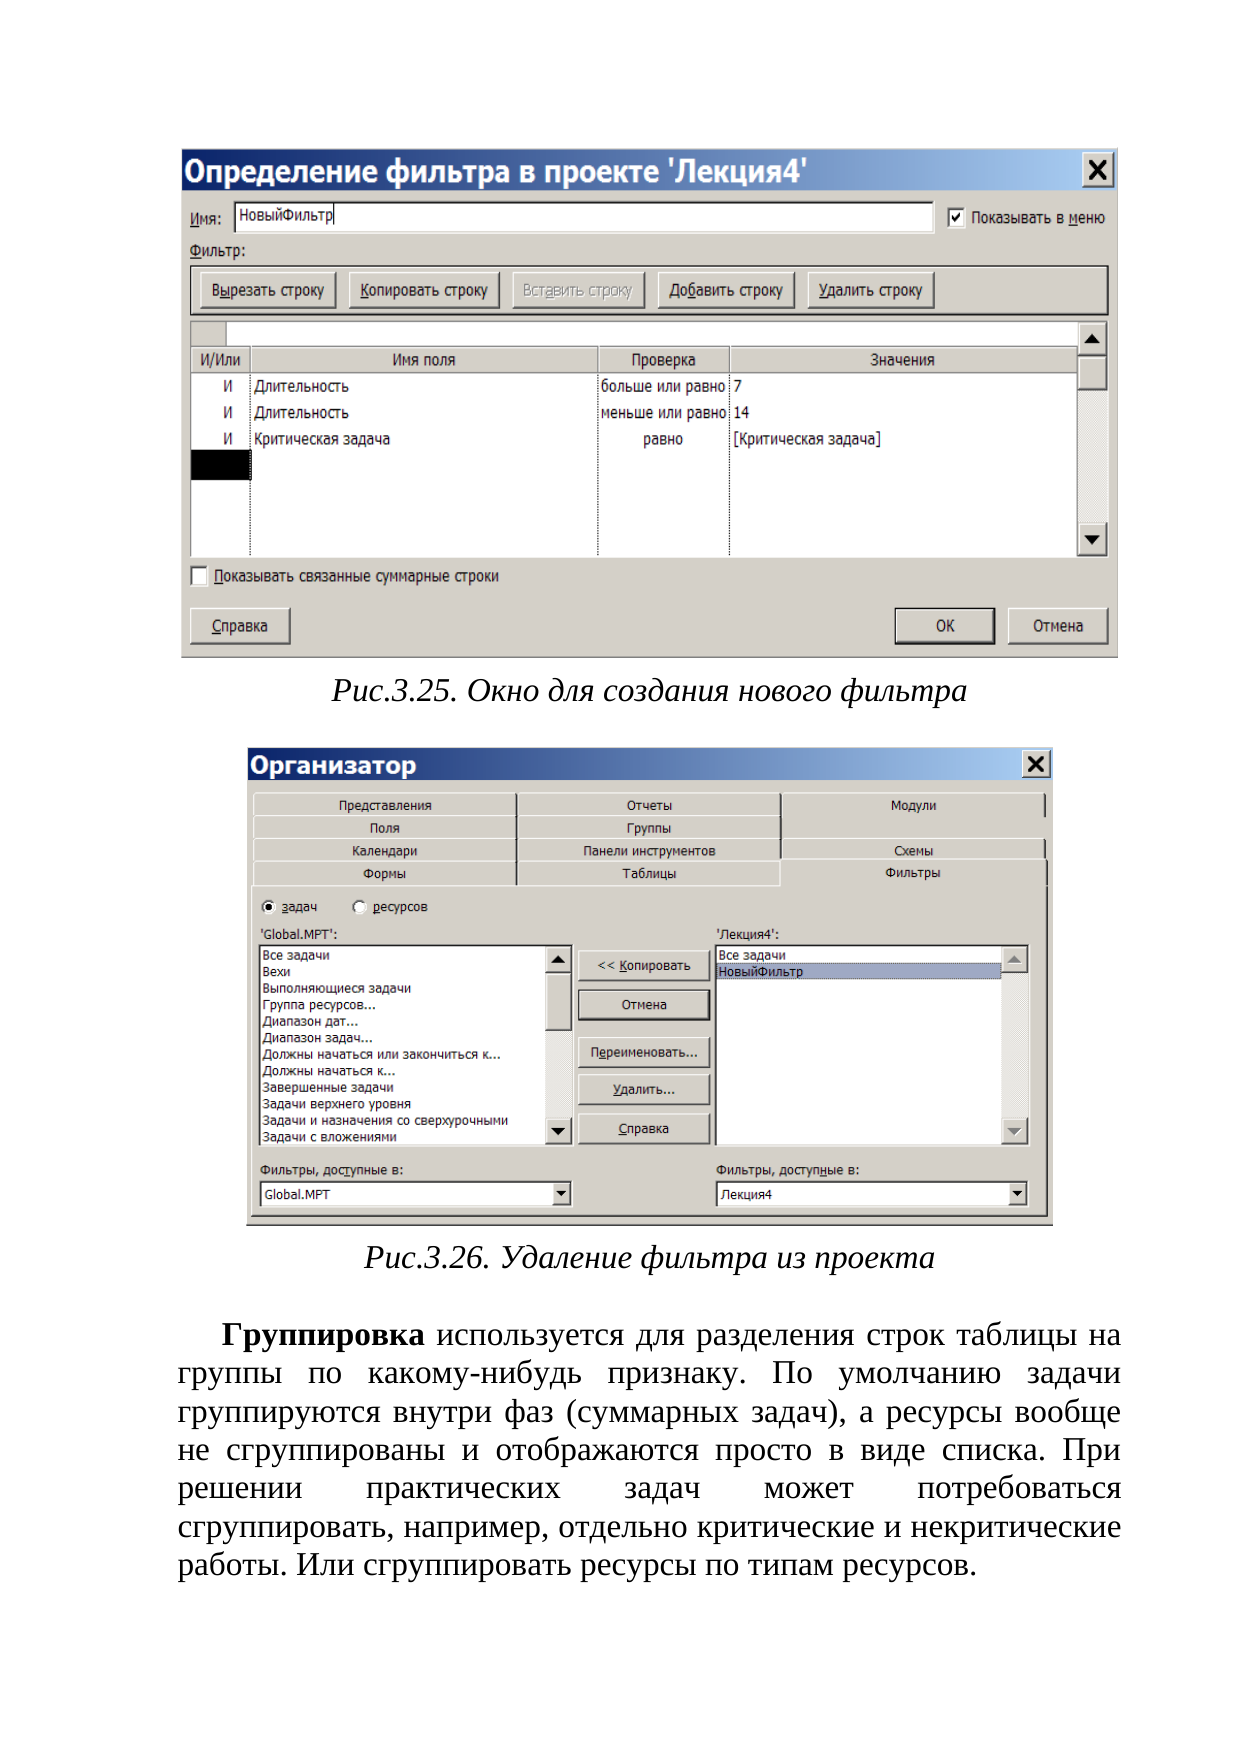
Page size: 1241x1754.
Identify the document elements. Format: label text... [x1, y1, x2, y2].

picture [181, 147, 1118, 658]
picture [246, 746, 1053, 1226]
text Группировка используется для разделения строк таблицы на группы по какому-нибудь признаку. По умолчанию задачи группируются внутри фаз (суммарных задач), а ресурсы вообще не сгруппированы и отображаются просто в виде списка. При решении практических задач может потребоваться сгруппировать, например, отдельно критические и некритические работы. Или сгруппировать ресурсы по типам ресурсов. [177, 1314, 1122, 1583]
text Рис.3.26. Удаление фильтра из проекта [177, 1238, 1122, 1276]
text Рис.3.25. Окно для создания нового фильтра [177, 670, 1122, 708]
